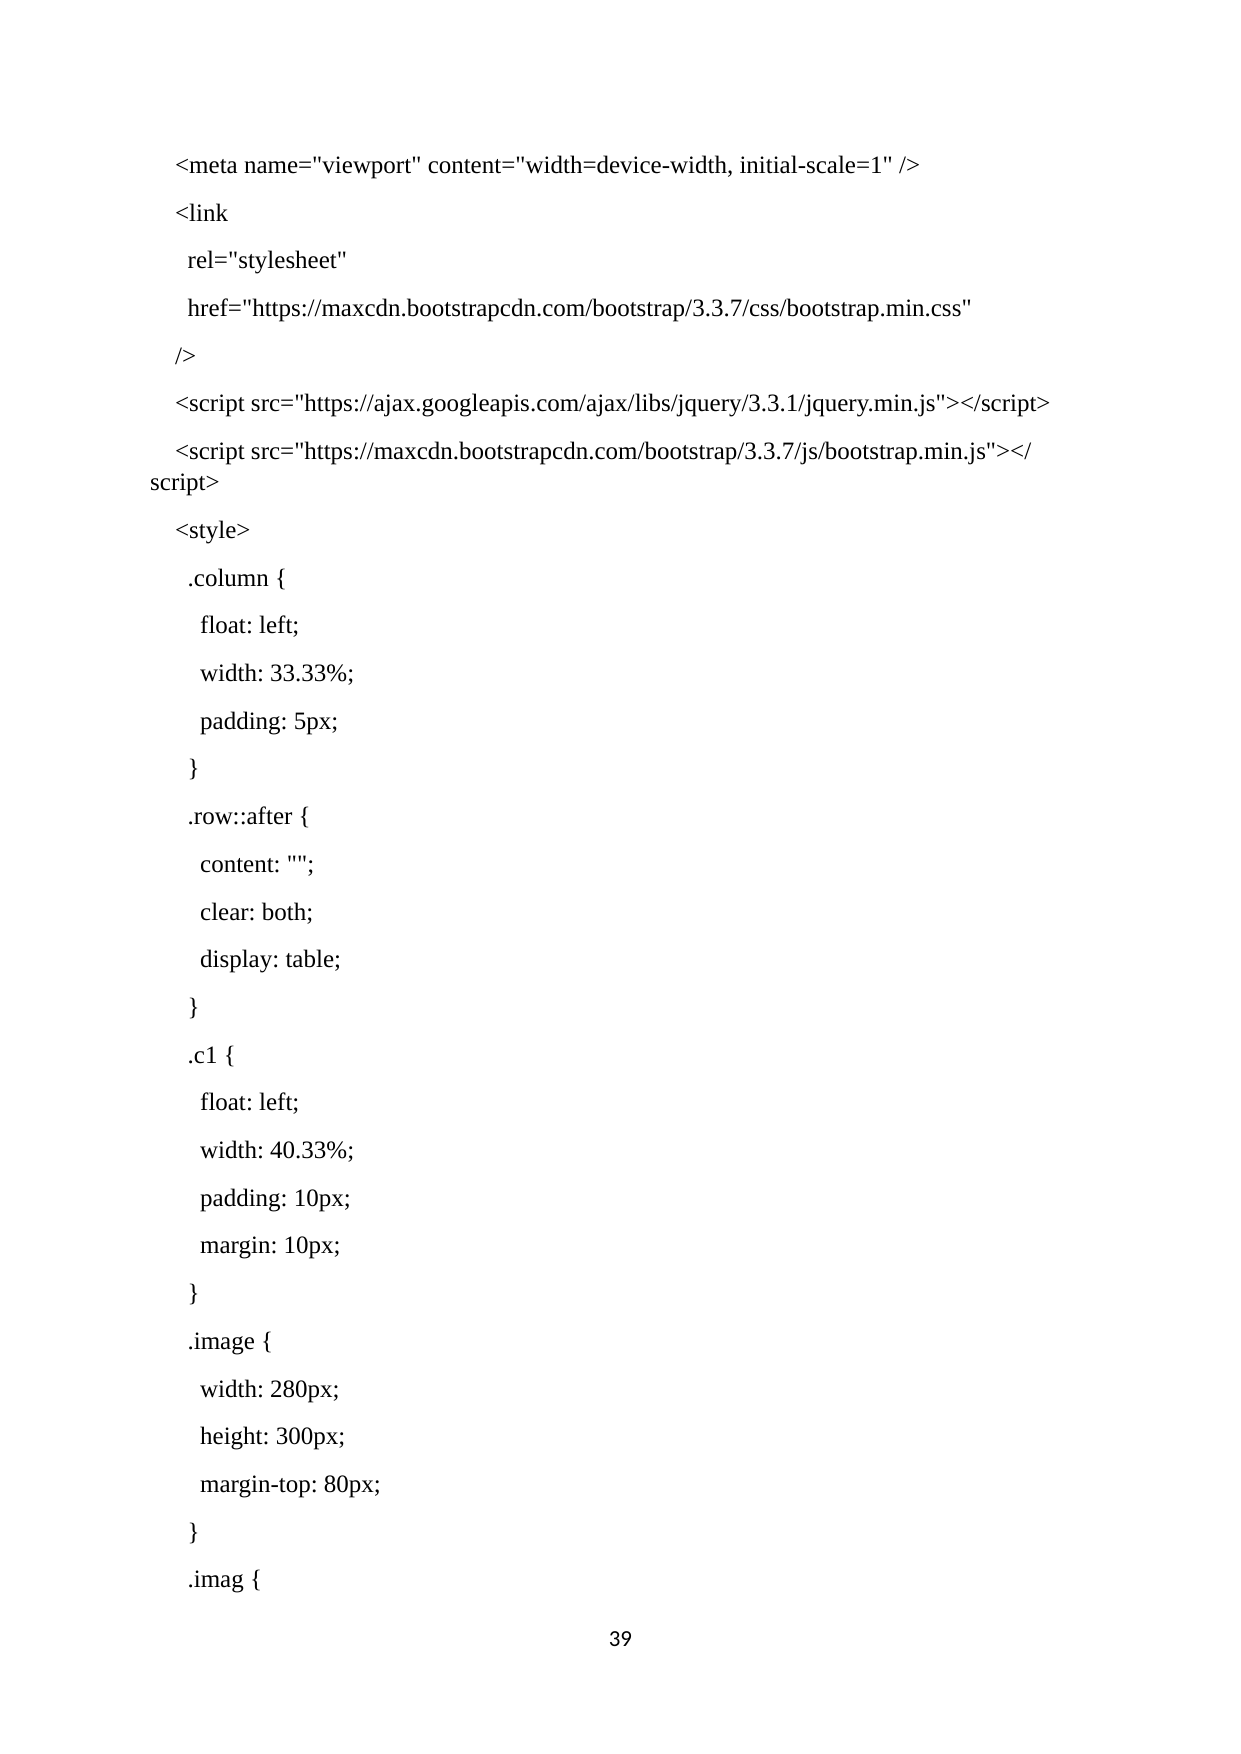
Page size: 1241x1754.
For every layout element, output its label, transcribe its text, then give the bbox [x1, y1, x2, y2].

text } [150, 1278, 1090, 1307]
text rel="stylesheet" [150, 245, 1090, 274]
text <style> [150, 515, 1090, 544]
text } [150, 1517, 1090, 1546]
text display: table; [150, 944, 1090, 973]
text .imag { [150, 1564, 1090, 1593]
text clear: both; [150, 897, 1090, 925]
text href="https://maxcdn.bootstrapcdn.com/bootstrap/3.3.7/css/bootstrap.min.css" [150, 293, 1090, 322]
text width: 280px; [150, 1374, 1090, 1402]
text <meta name="viewport" content="width=device-width, initial-scale=1" /> [150, 150, 1090, 179]
text <script src="https://maxcdn.bootstrapcdn.com/bootstrap/3.3.7/js/bootstrap.min.js"></script> [150, 436, 1090, 496]
text .image { [150, 1326, 1090, 1355]
text width: 33.33%; [150, 658, 1090, 687]
text float: left; [150, 610, 1090, 639]
text .row::after { [150, 801, 1090, 830]
text } [150, 753, 1090, 782]
text padding: 5px; [150, 706, 1090, 734]
text padding: 10px; [150, 1183, 1090, 1212]
text height: 300px; [150, 1421, 1090, 1450]
text float: left; [150, 1087, 1090, 1116]
text <link [150, 198, 1090, 226]
text content: ""; [150, 849, 1090, 878]
text margin: 10px; [150, 1231, 1090, 1259]
text /> [150, 341, 1090, 369]
text .c1 { [150, 1040, 1090, 1068]
text margin-top: 80px; [150, 1469, 1090, 1498]
text width: 40.33%; [150, 1135, 1090, 1164]
text .column { [150, 563, 1090, 591]
text } [150, 992, 1090, 1021]
text <script src="https://ajax.googleapis.com/ajax/libs/jquery/3.3.1/jquery.min.js"></script> [150, 388, 1090, 417]
